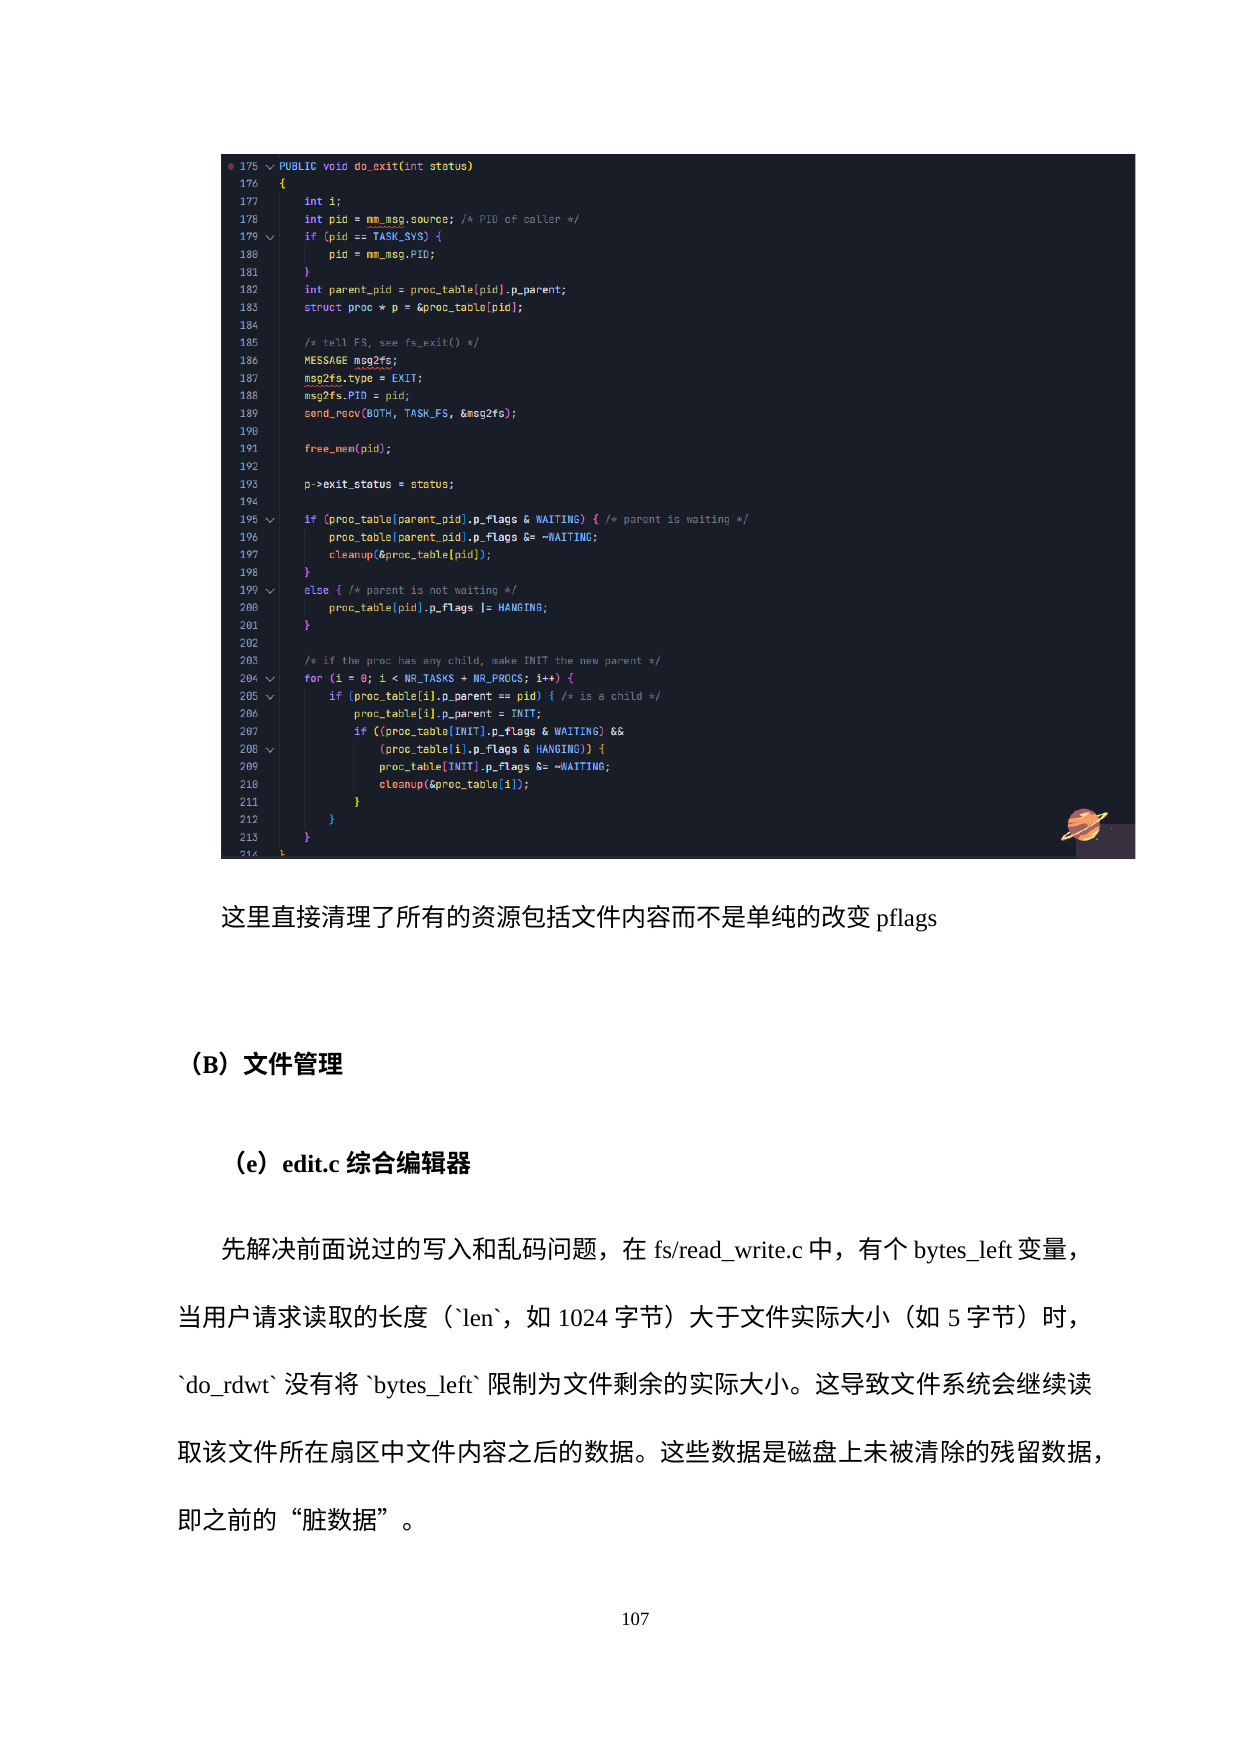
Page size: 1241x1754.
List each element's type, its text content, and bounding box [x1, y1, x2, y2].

text 先解决前面说过的写入和乱码问题，在fs/read_write.c中，有个bytes_left变量，当用户请求读取的长度（`len`，如 1024 字节）大于文件实际大小（如 5 字节）时，`do_rdwt` 没有将 `bytes_left` 限制为文件剩余的实际大小。这导致文件系统会继续读取该文件所在扇区中文件内容之后的数据。这些数据是磁盘上未被清除的残留数据，即之前的“脏数据”。 [177, 1213, 1093, 1553]
list （e）edit.c 综合编辑器 [177, 1127, 1093, 1195]
list 这里直接清理了所有的资源包括文件内容而不是单纯的改变pflags [177, 882, 1093, 950]
picture [221, 154, 1136, 859]
subtitle （B）文件管理 [177, 1029, 1093, 1097]
